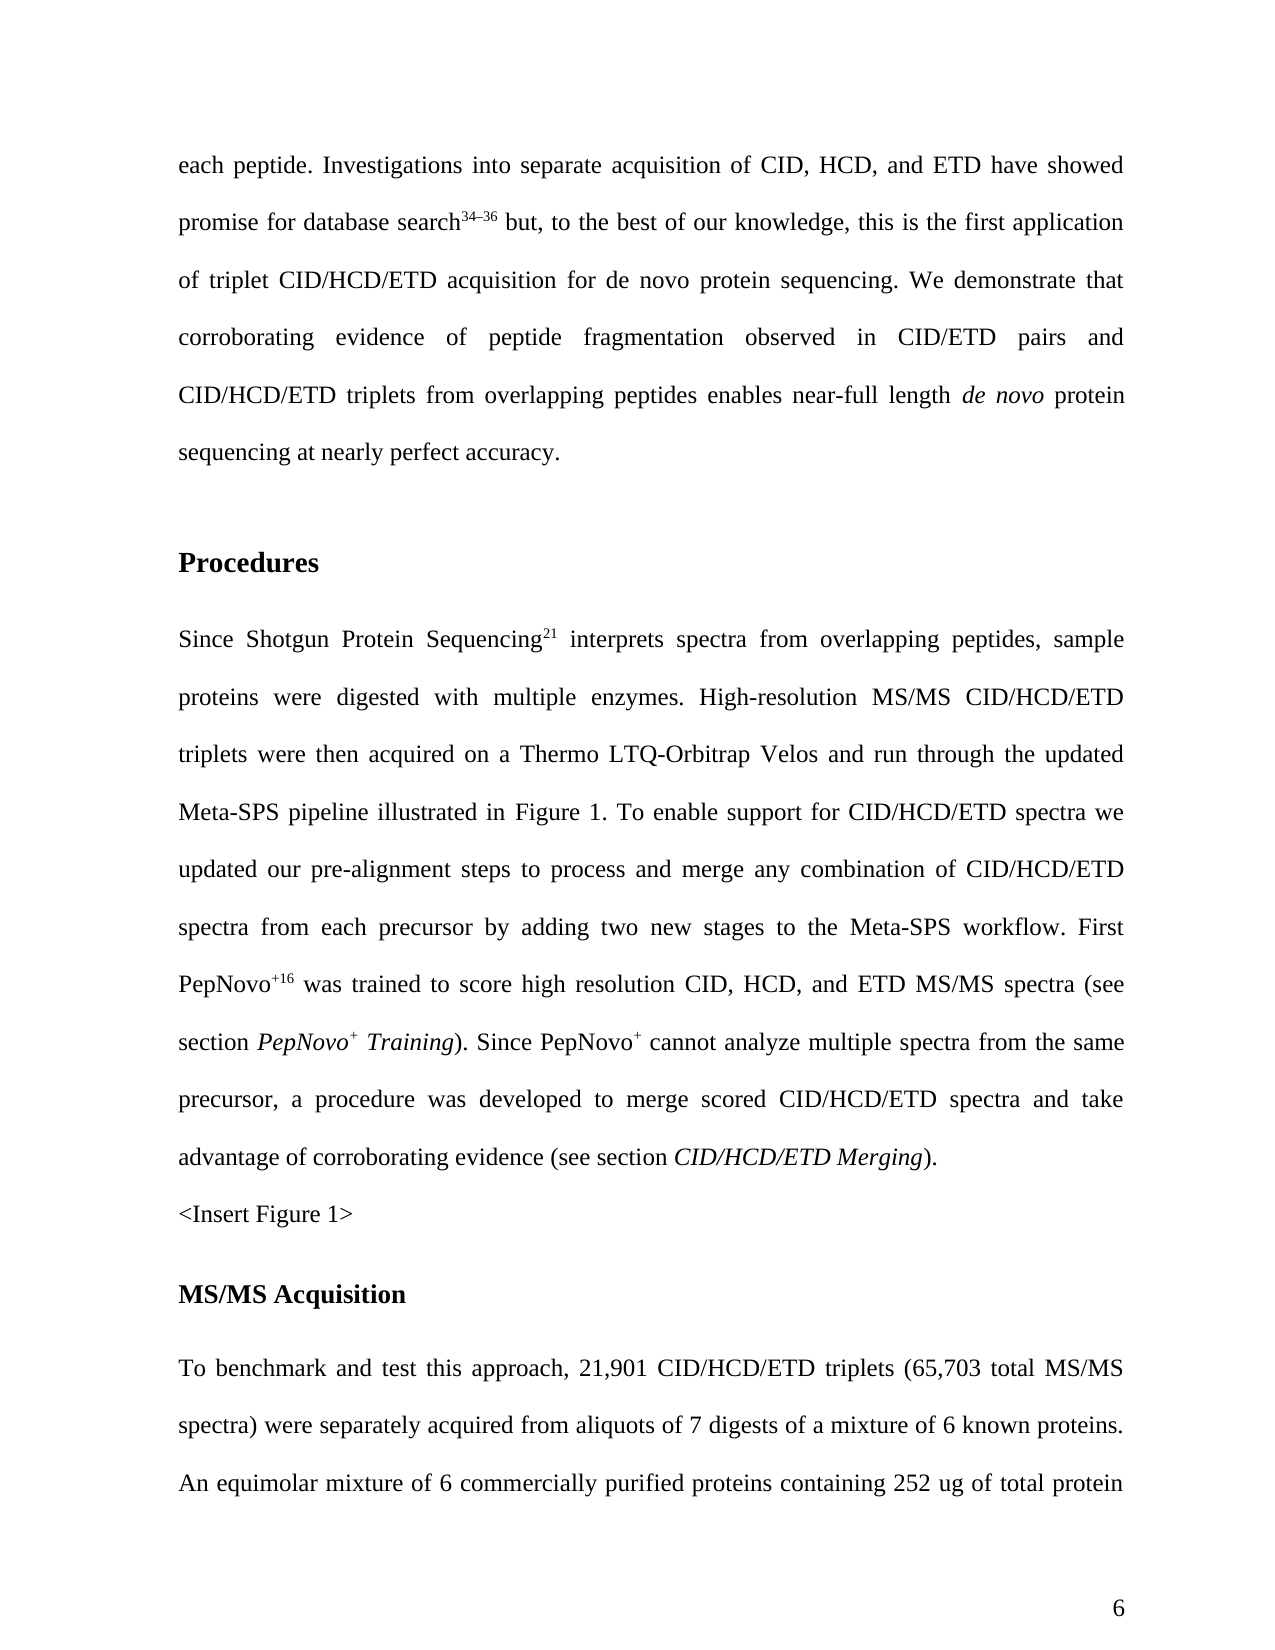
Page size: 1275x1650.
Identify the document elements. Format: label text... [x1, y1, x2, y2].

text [178, 150, 1125, 466]
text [178, 1353, 1125, 1496]
text <Insert Figure 1> [178, 1199, 1125, 1228]
subtitle MS/MS Acquisition [178, 1278, 1125, 1309]
subtitle Procedures [178, 545, 1125, 578]
text Since Shotgun Protein Sequencing21 interprets spectra from overlapping peptides, sample proteins were digested with multiple enzymes. High-resolution MS/MS CID/HCD/ETD triplets were then acquired on a Thermo LTQ-Orbitrap Velos and run through the updated Meta-SPS pipeline illustrated in . To enable support for CID/HCD/ETD spectra we updated our pre-alignment steps to process and merge any combination of CID/HCD/ETD spectra from each precursor by adding two new stages to the Meta-SPS workflow. First PepNovo+16 was trained to score high resolution CID, HCD, and ETD MS/MS spectra (see section PepNovo+ Training). Since PepNovo+ cannot analyze multiple spectra from the same precursor, a procedure was developed to merge scored CID/HCD/ETD spectra and take advantage of corroborating evidence (see section CID/HCD/ETD Merging). [178, 624, 1125, 1171]
